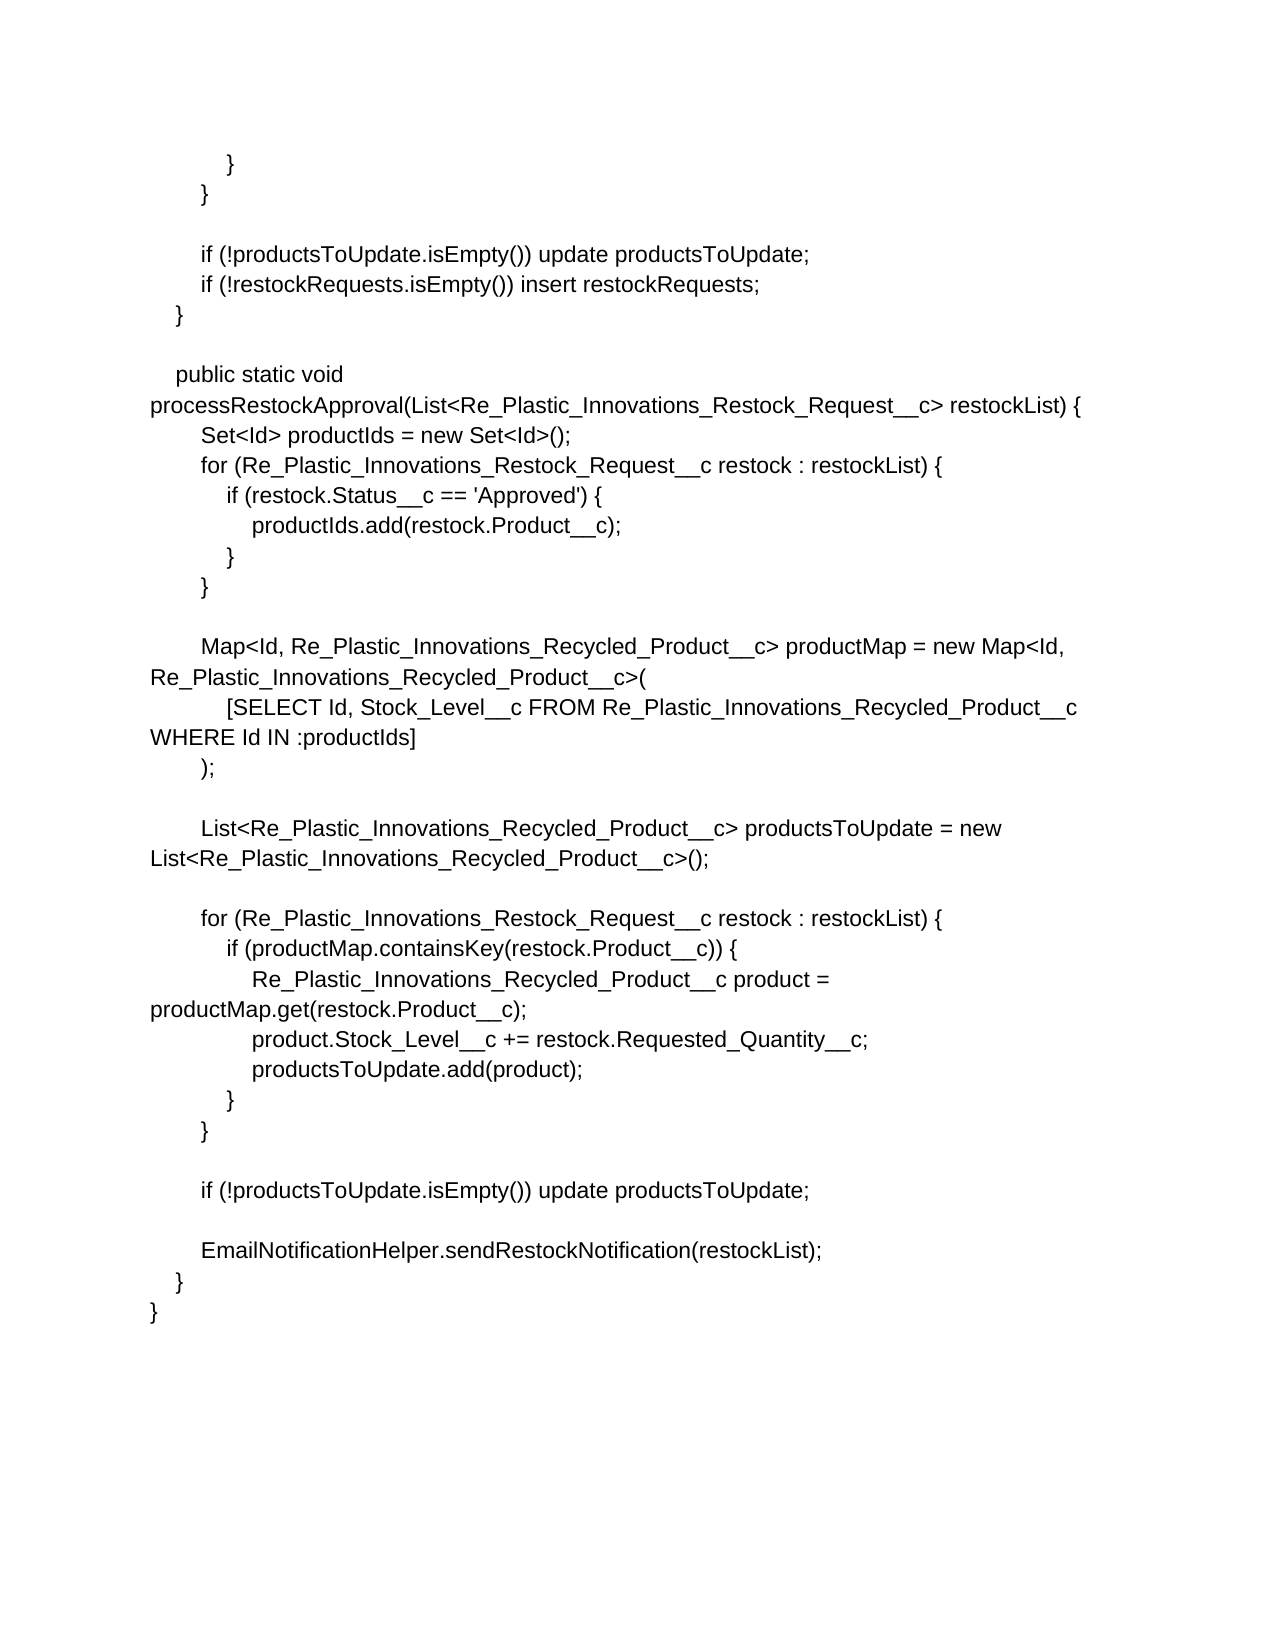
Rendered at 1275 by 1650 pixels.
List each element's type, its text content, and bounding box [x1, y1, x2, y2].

text } [150, 1086, 1125, 1113]
text } [150, 573, 1125, 599]
text Set<Id> productIds = new Set<Id>(); [150, 422, 1125, 448]
text } [150, 301, 1125, 327]
text Map<Id, Re_Plastic_Innovations_Recycled_Product__c> productMap = new Map<Id, Re_Plastic_Innovations_Recycled_Product__c>( [150, 633, 1125, 690]
text EmailNotificationHelper.sendRestockNotification(restockList); [150, 1237, 1125, 1264]
text product.Stock_Level__c += restock.Requested_Quantity__c; [150, 1026, 1125, 1052]
text ); [150, 754, 1125, 781]
text for (Re_Plastic_Innovations_Restock_Request__c restock : restockList) { [150, 905, 1125, 932]
text if (productMap.containsKey(restock.Product__c)) { [150, 935, 1125, 962]
text } [150, 543, 1125, 569]
text Re_Plastic_Innovations_Recycled_Product__c product = productMap.get(restock.Product__c); [150, 966, 1125, 1022]
text [SELECT Id, Stock_Level__c FROM Re_Plastic_Innovations_Recycled_Product__c WHERE Id IN :productIds] [150, 694, 1125, 750]
text if (!restockRequests.isEmpty()) insert restockRequests; [150, 271, 1125, 297]
text } [150, 150, 1125, 176]
text if (restock.Status__c == 'Approved') { [150, 482, 1125, 509]
text } [150, 1268, 1125, 1294]
text productsToUpdate.add(product); [150, 1056, 1125, 1083]
text } [150, 1117, 1125, 1143]
text public static void processRestockApproval(List<Re_Plastic_Innovations_Restock_Request__c> restockList) { [150, 361, 1125, 418]
text if (!productsToUpdate.isEmpty()) update productsToUpdate; [150, 241, 1125, 267]
text if (!productsToUpdate.isEmpty()) update productsToUpdate; [150, 1177, 1125, 1203]
text } [150, 180, 1125, 207]
text List<Re_Plastic_Innovations_Recycled_Product__c> productsToUpdate = new List<Re_Plastic_Innovations_Recycled_Product__c>(); [150, 814, 1125, 871]
text } [150, 1298, 1125, 1324]
text for (Re_Plastic_Innovations_Restock_Request__c restock : restockList) { [150, 452, 1125, 478]
text productIds.add(restock.Product__c); [150, 512, 1125, 539]
